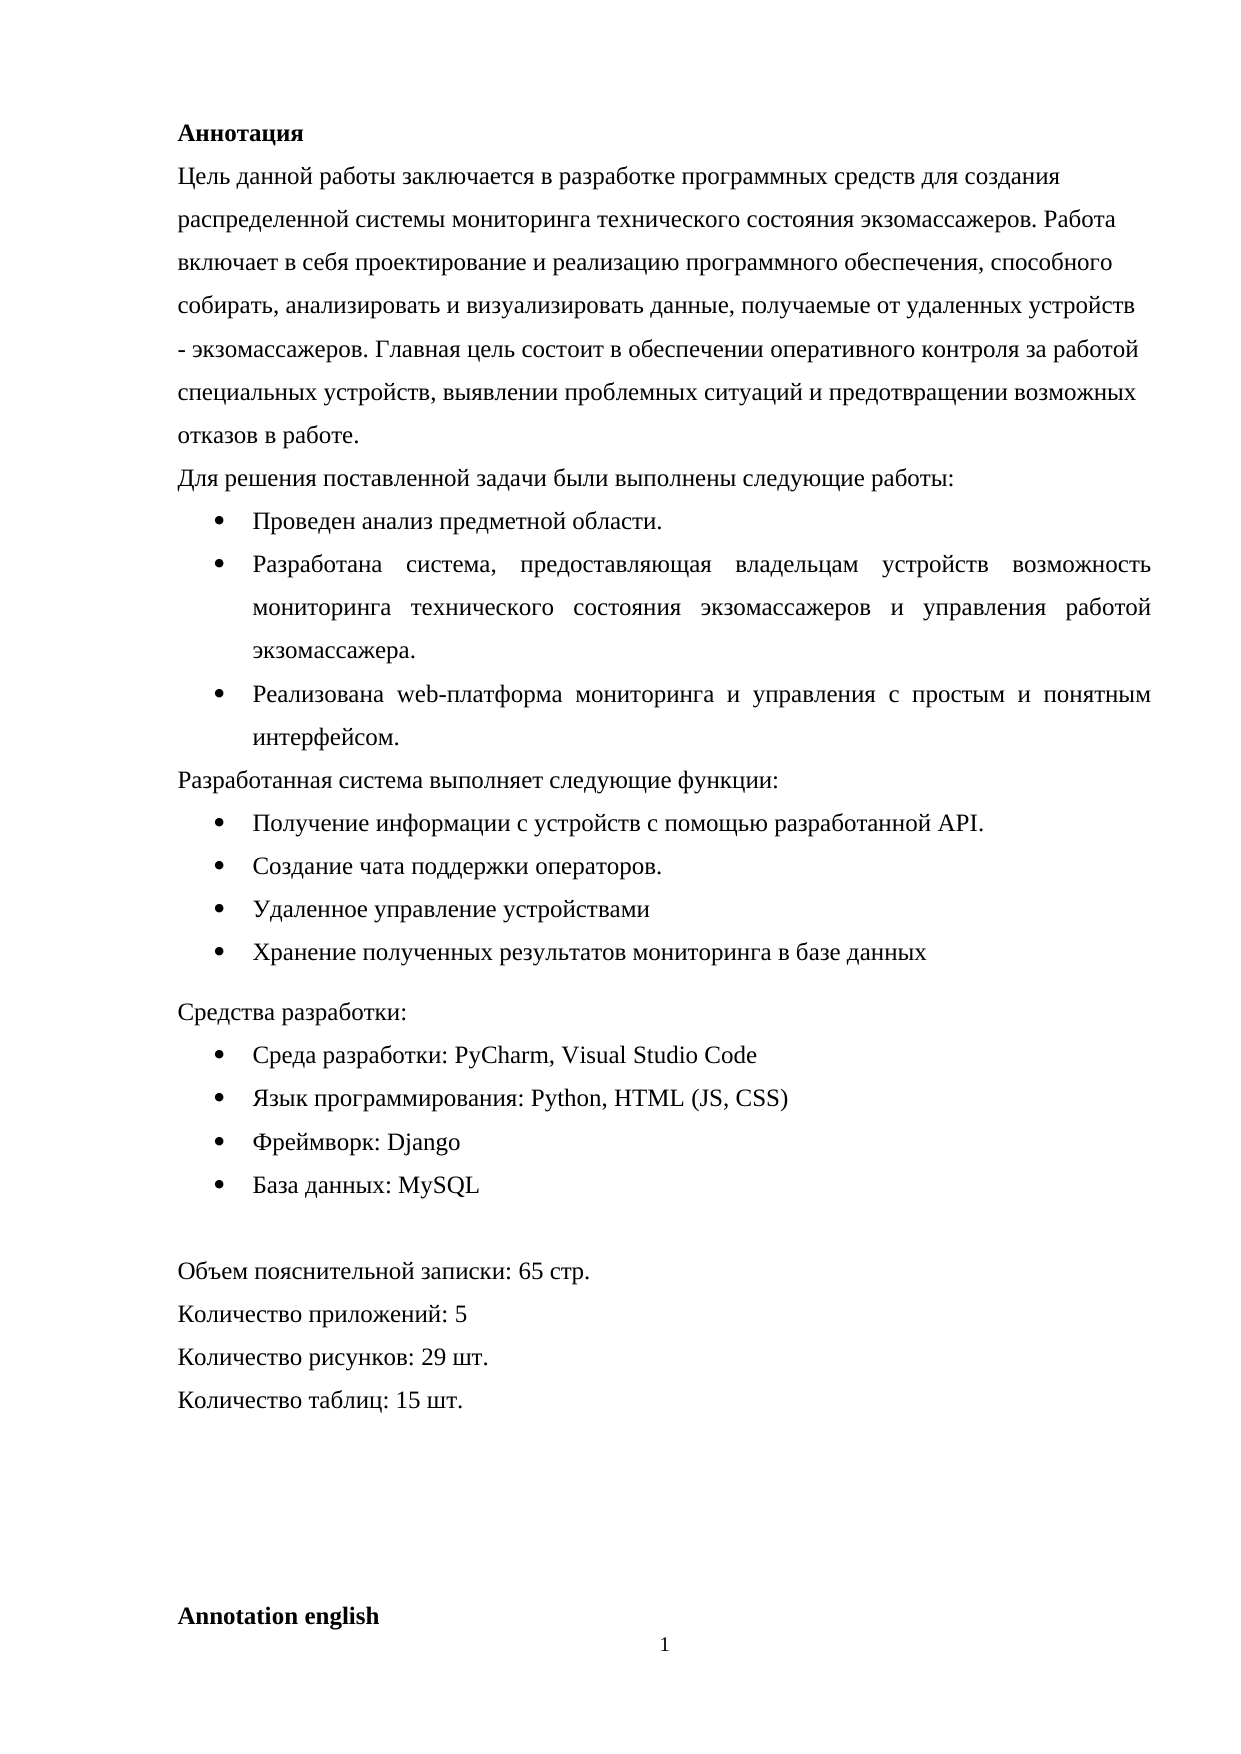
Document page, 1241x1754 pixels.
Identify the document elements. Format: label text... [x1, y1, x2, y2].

list Создание чата поддержки операторов. [215, 851, 1152, 880]
text Количество рисунков: 29 шт. [177, 1342, 1152, 1371]
list Среда разработки: PyCharm, Visual Studio Code [215, 1040, 1152, 1069]
list Фреймворк: Django [215, 1127, 1152, 1155]
text Объем пояснительной записки: 65 стр. [177, 1256, 1152, 1285]
list База данных: MySQL [215, 1170, 1152, 1198]
text Разработанная система выполняет следующие функции: [177, 765, 1152, 794]
list Язык программирования: Python, HTML (JS, CSS) [215, 1083, 1152, 1112]
text - экзомассажеров. Главная цель состоит в обеспечении оперативного контроля за работой специальных устройств, выявлении проблемных ситуаций и предотвращении возможных отказов в работе. [177, 334, 1152, 449]
text Аnnotation english [177, 1601, 1152, 1630]
list Удаленное управление устройствами [215, 894, 1152, 923]
text Для решения поставленной задачи были выполнены следующие работы: [177, 463, 1152, 492]
text Средства разработки: [177, 997, 1152, 1026]
text Аннотация Цель данной работы заключается в разработке программных средств для создания распределенной системы мониторинга технического состояния экзомассажеров. Работа включает в себя проектирование и реализацию программного обеспечения, способного собирать, анализировать и визуализировать данные, получаемые от удаленных устройств [177, 118, 1152, 319]
list Получение информации с устройств с помощью разработанной API. [215, 808, 1152, 837]
list Хранение полученных результатов мониторинга в базе данных [215, 937, 1152, 966]
list Разработана система, предоставляющая владельцам устройств возможность мониторинга технического состояния экзомассажеров и управления работой экзомассажера. [215, 549, 1152, 664]
list Реализована web-платформа мониторинга и управления с простым и понятным интерфейсом. [215, 679, 1152, 751]
text Количество таблиц: 15 шт. [177, 1385, 1152, 1414]
list Проведен анализ предметной области. [215, 506, 1152, 535]
text Количество приложений: 5 [177, 1299, 1152, 1328]
